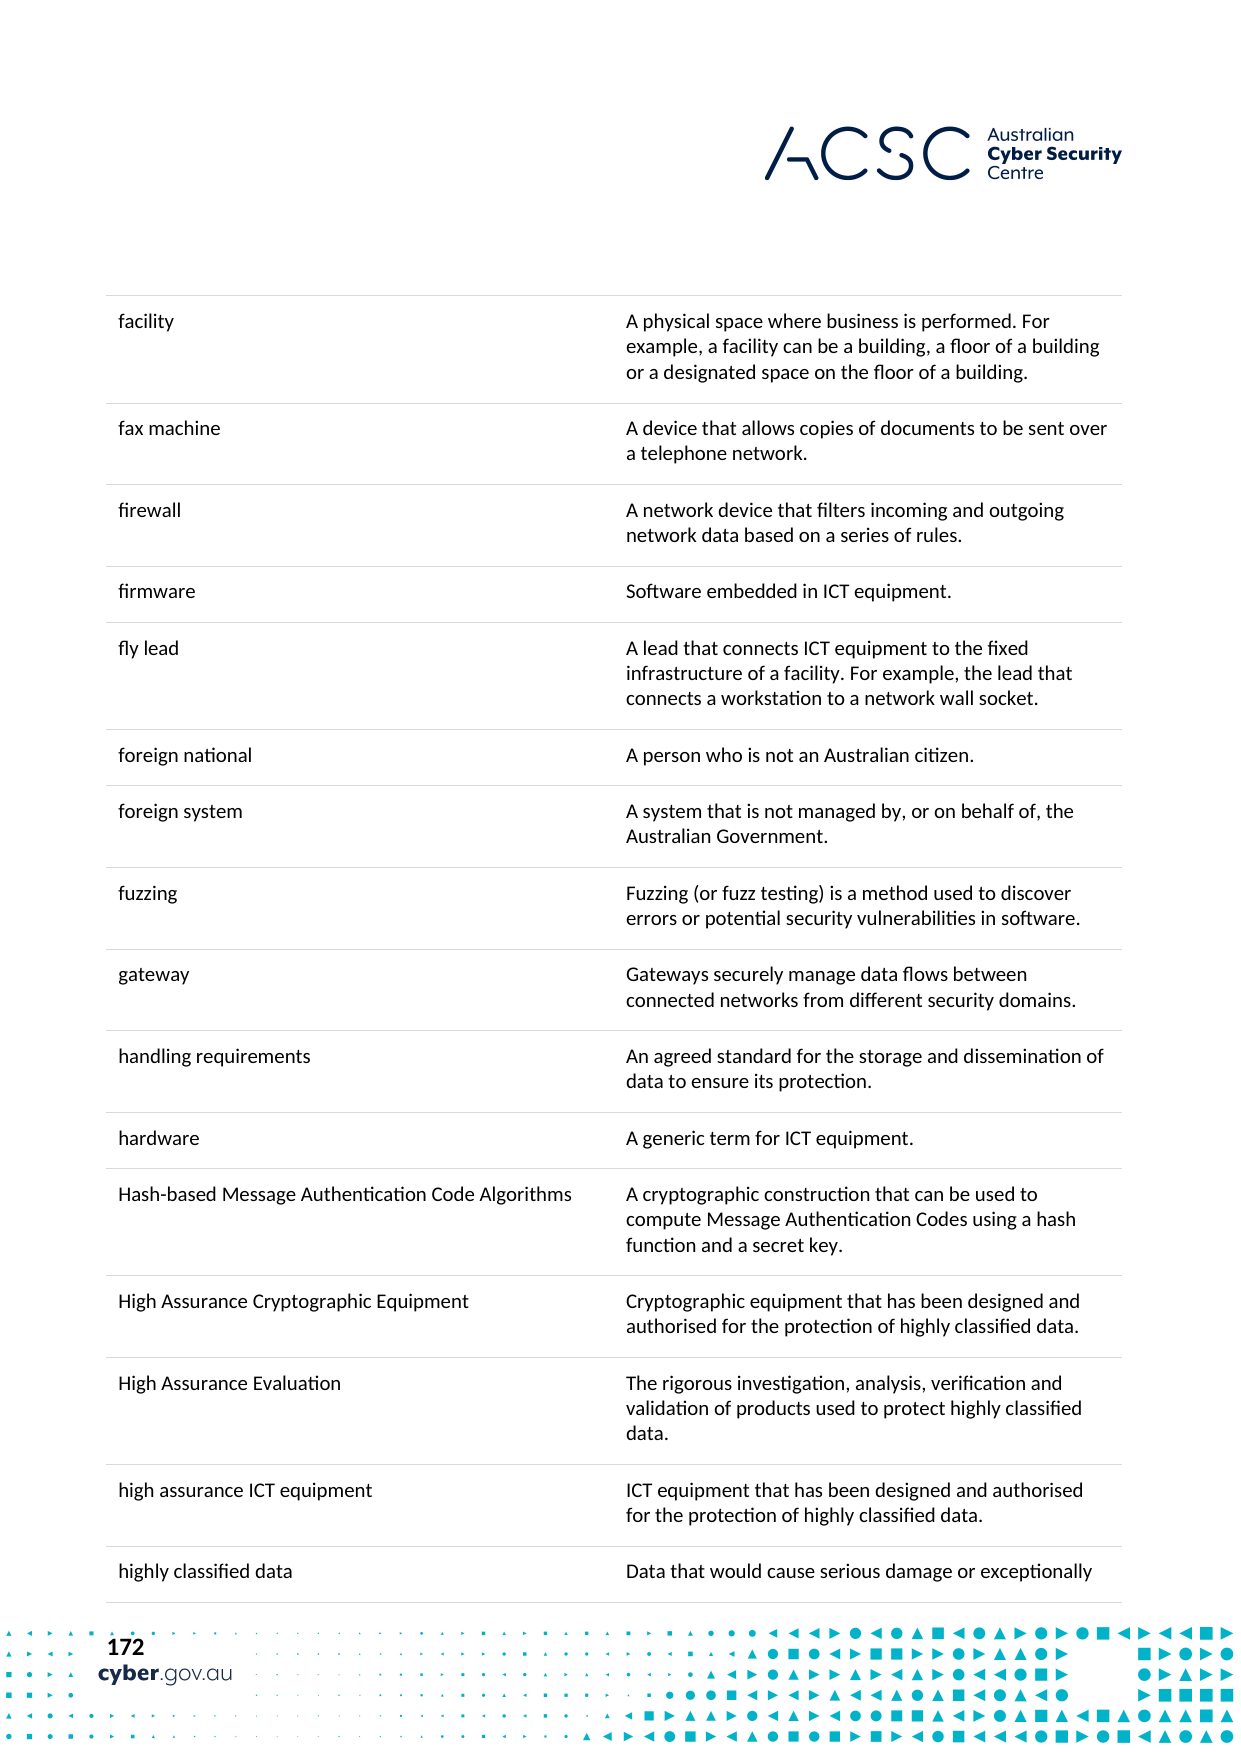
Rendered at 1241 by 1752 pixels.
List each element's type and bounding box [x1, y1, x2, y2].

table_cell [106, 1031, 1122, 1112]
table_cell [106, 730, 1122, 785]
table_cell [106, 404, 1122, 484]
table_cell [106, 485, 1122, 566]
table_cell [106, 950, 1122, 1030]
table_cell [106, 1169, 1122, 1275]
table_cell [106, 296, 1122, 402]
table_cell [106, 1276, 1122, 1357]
picture [0, 1624, 1237, 1747]
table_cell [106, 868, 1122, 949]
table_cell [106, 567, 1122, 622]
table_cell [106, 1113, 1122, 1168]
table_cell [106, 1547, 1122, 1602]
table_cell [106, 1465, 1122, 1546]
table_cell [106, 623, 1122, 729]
picture [0, 0, 1240, 317]
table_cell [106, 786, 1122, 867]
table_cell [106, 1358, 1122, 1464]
